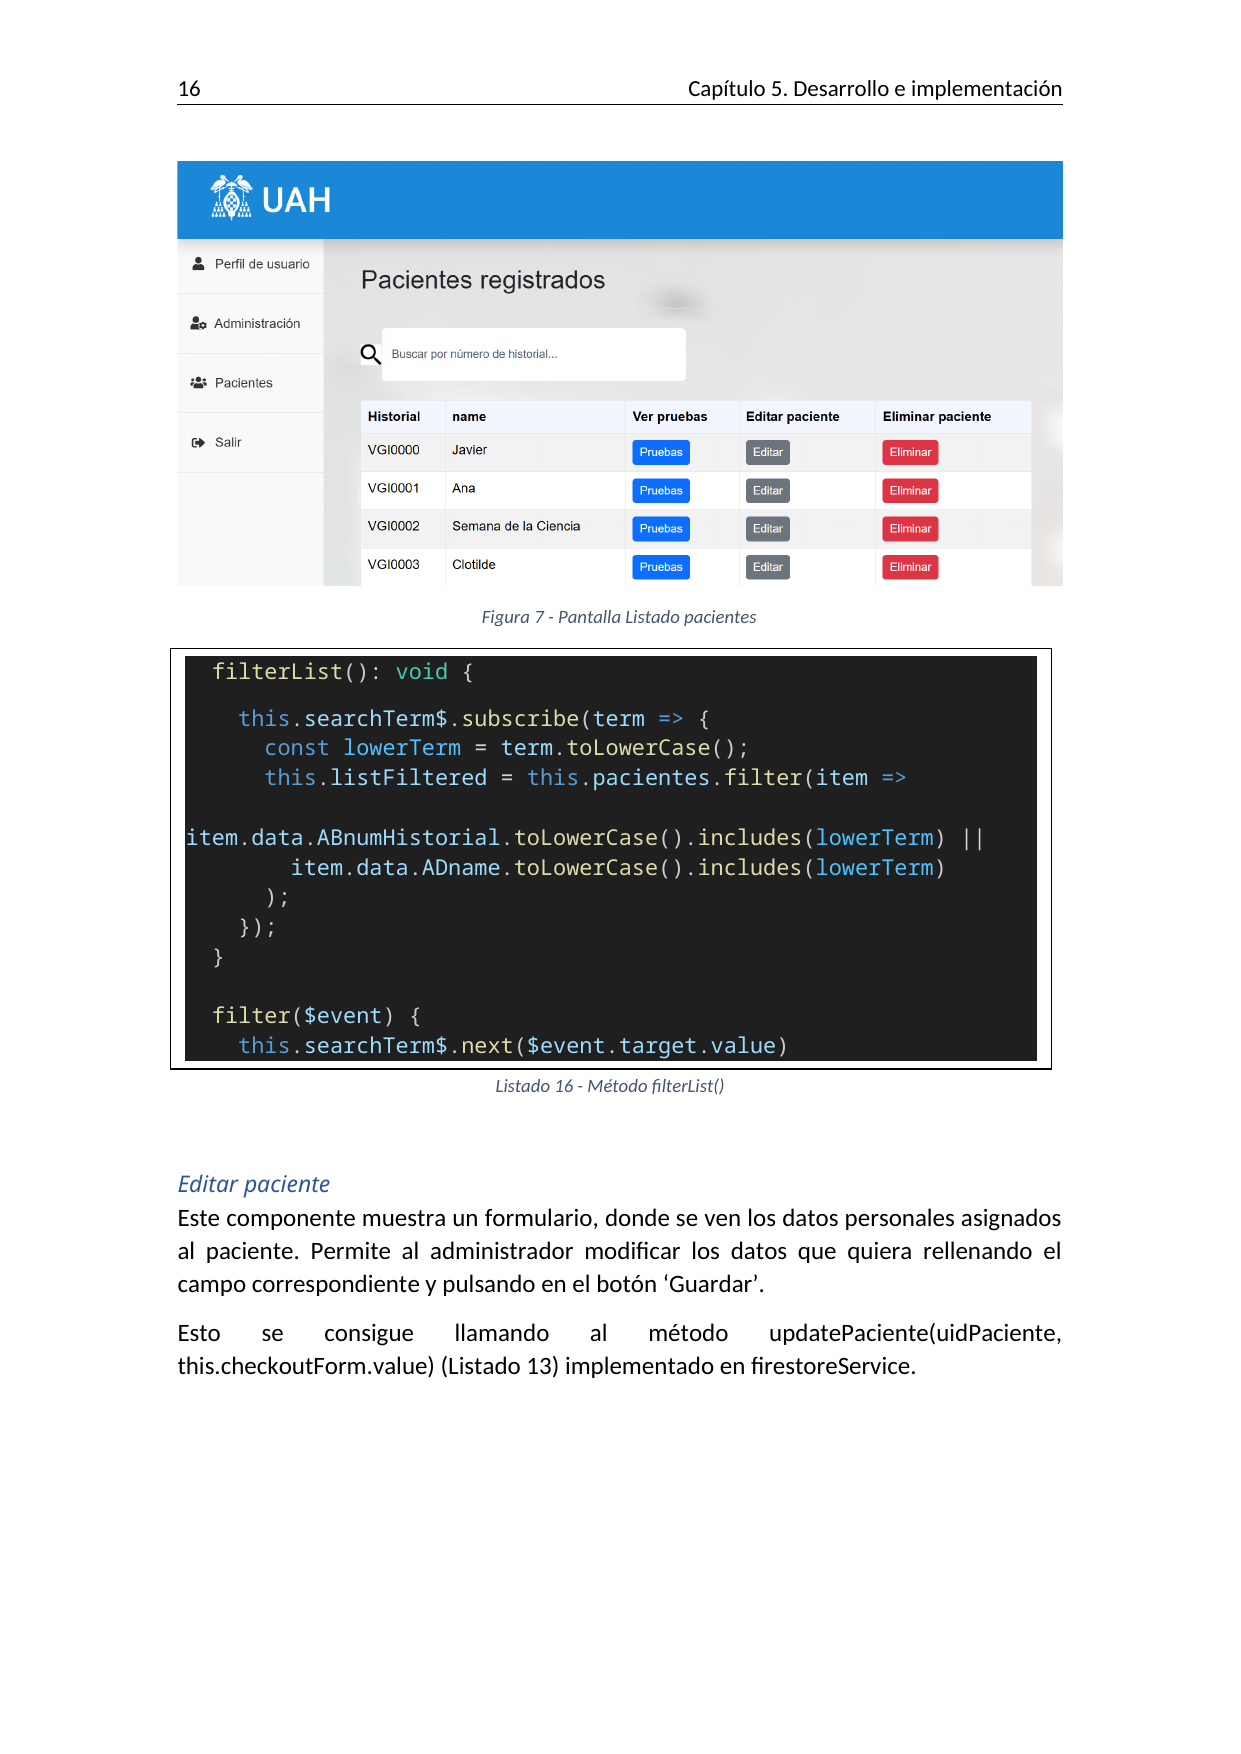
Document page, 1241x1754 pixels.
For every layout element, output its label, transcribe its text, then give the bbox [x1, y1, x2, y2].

subtitle Editar paciente [177, 1168, 1063, 1199]
text Figura 7 - Pantalla Listado pacientes [177, 605, 1063, 628]
text Esto se consigue llamando al método updatePaciente(uidPaciente, this.checkoutForm.value) (Listado 13) implementado en firestoreService. [177, 1317, 1063, 1381]
text Este componente muestra un formulario, donde se ven los datos personales asignados al paciente. Permite al administrador modificar los datos que quiera rellenando el campo correspondiente y pulsando en el botón ‘Guardar’. [177, 1202, 1063, 1298]
picture [177, 161, 1063, 586]
